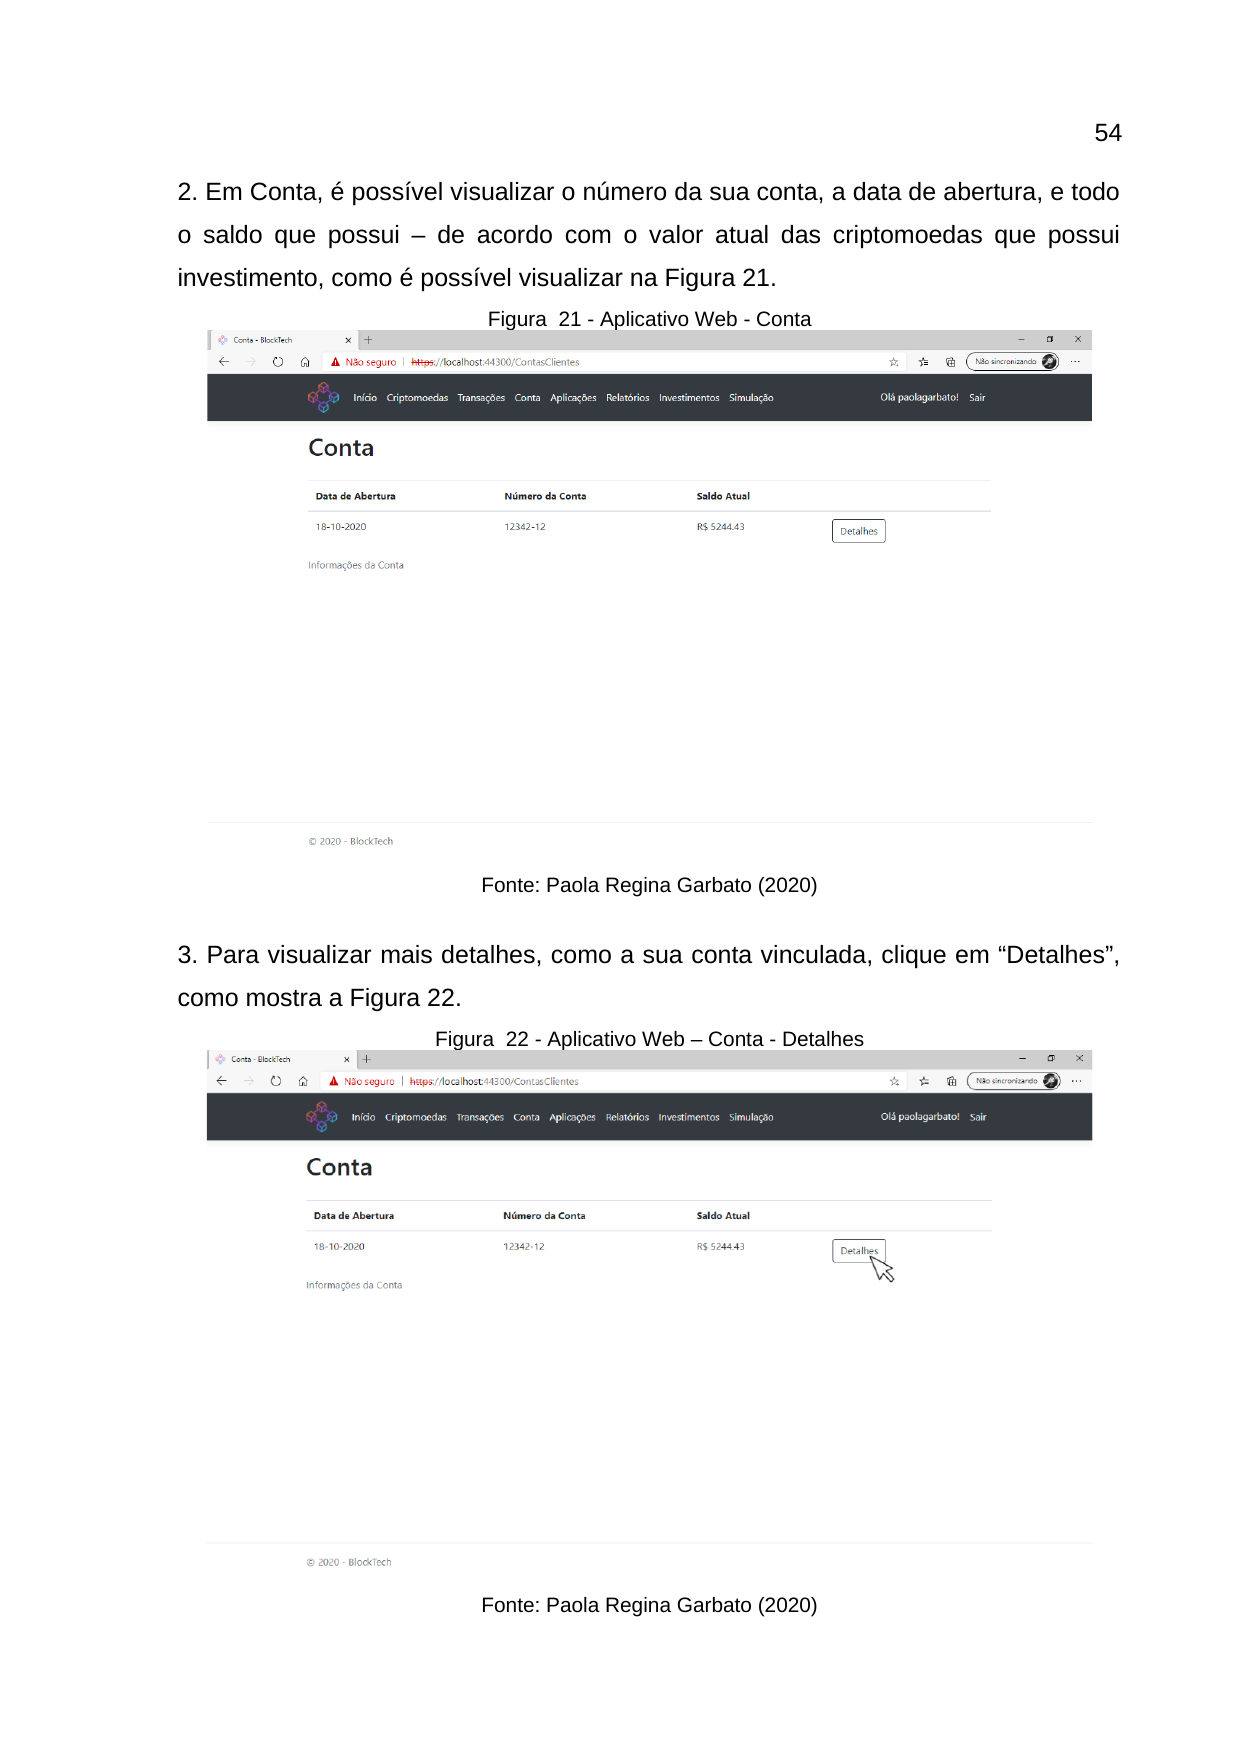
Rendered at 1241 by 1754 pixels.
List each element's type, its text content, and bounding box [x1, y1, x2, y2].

text Fonte: Paola Regina Garbato (2020) [177, 873, 1122, 897]
picture [207, 330, 1092, 859]
picture [206, 1050, 1093, 1579]
text Fonte: Paola Regina Garbato (2020) [177, 1593, 1122, 1617]
text 3. Para visualizar mais detalhes, como a sua conta vinculada, clique em “Detalhes”, como mostra a Figura 22. [177, 940, 1122, 1012]
text 2. Em Conta, é possível visualizar o número da sua conta, a data de abertura, e todo o saldo que possui – de acordo com o valor atual das criptomoedas que possui investimento, como é possível visualizar na Figura 21. [177, 177, 1122, 292]
